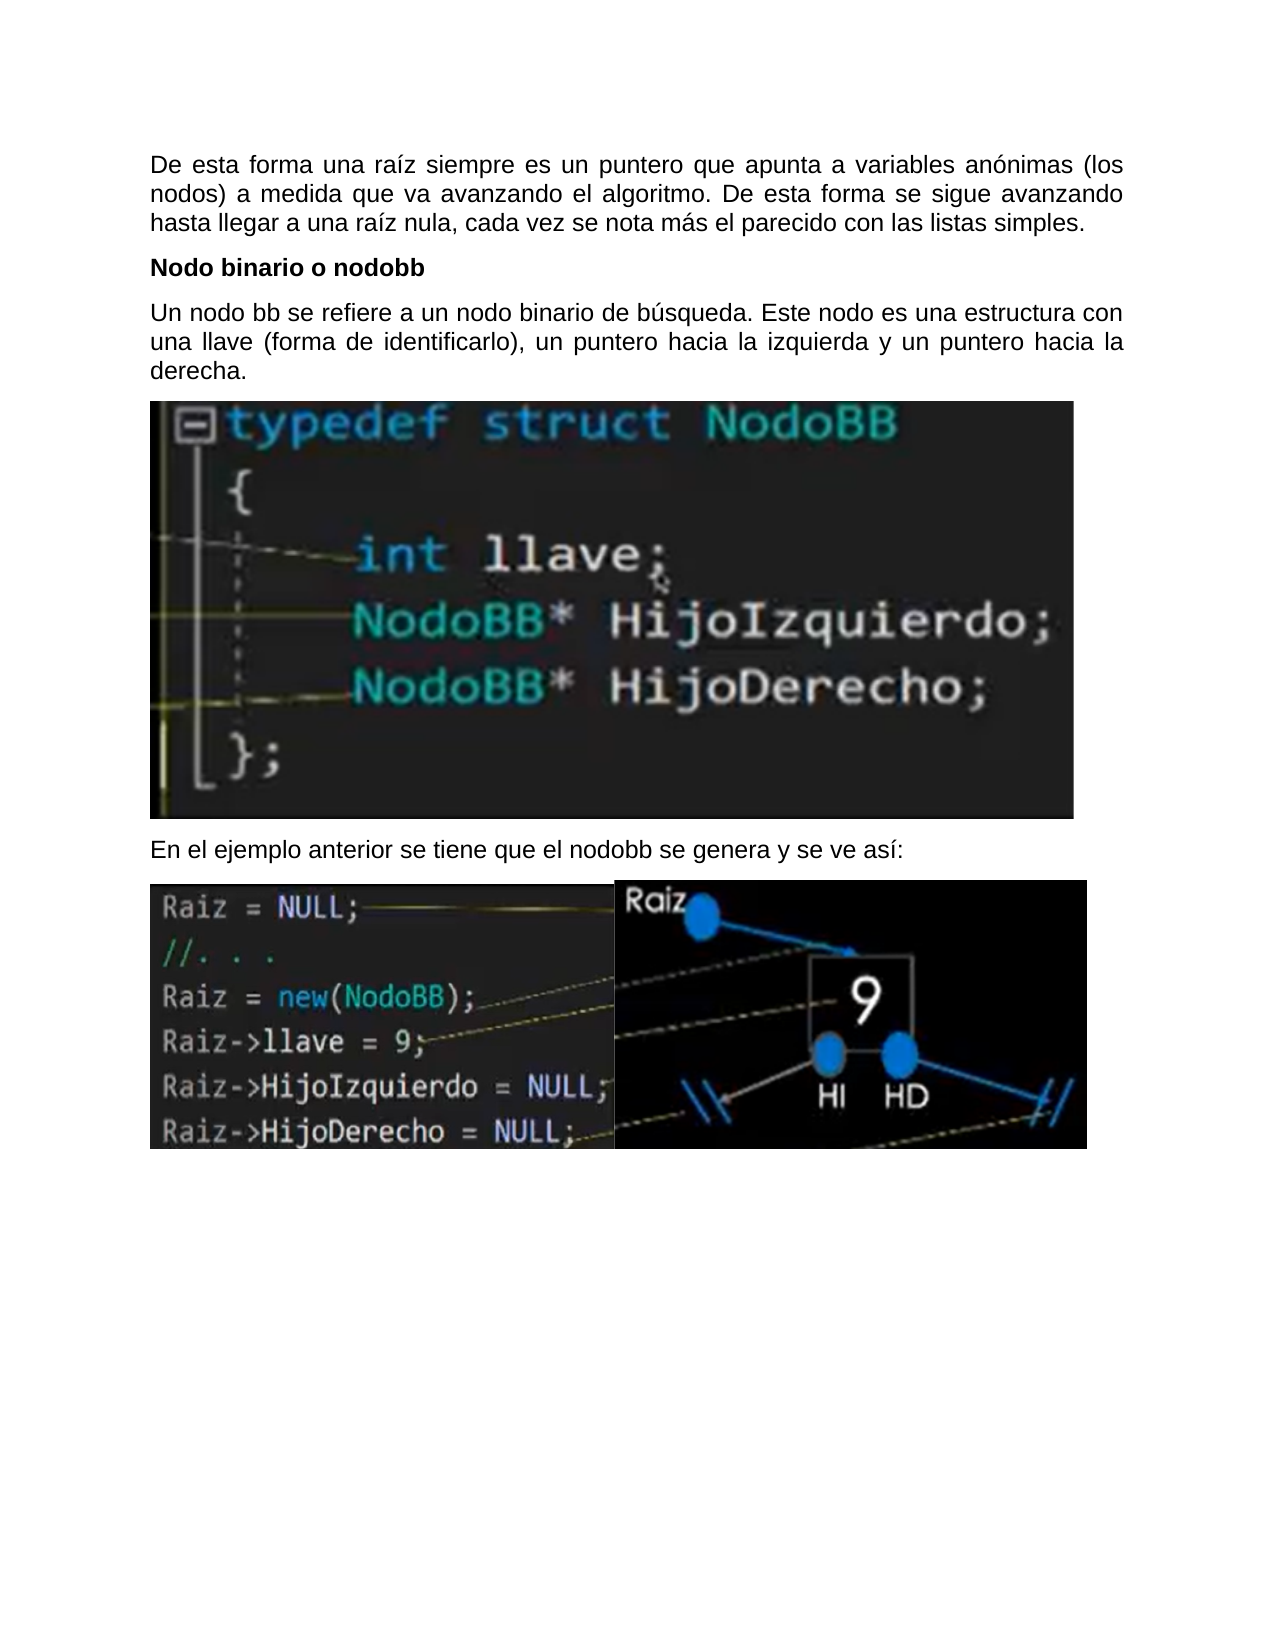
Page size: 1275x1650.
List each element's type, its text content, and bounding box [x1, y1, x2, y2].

text Un nodo bb se refiere a un nodo binario de búsqueda. Este nodo es una estructura con una llave (forma de identificarlo), un puntero hacia la izquierda y un puntero hacia la derecha. [150, 298, 1125, 384]
picture [150, 880, 1087, 1149]
text Nodo binario o nodobb [150, 253, 1125, 282]
text En el ejemplo anterior se tiene que el nodobb se genera y se ve así: [150, 835, 1125, 864]
text De esta forma una raíz siempre es un puntero que apunta a variables anónimas (los nodos) a medida que va avanzando el algoritmo. De esta forma se sigue avanzando hasta llegar a una raíz nula, cada vez se nota más el parecido con las listas simples. [150, 150, 1125, 236]
picture [150, 401, 1074, 819]
